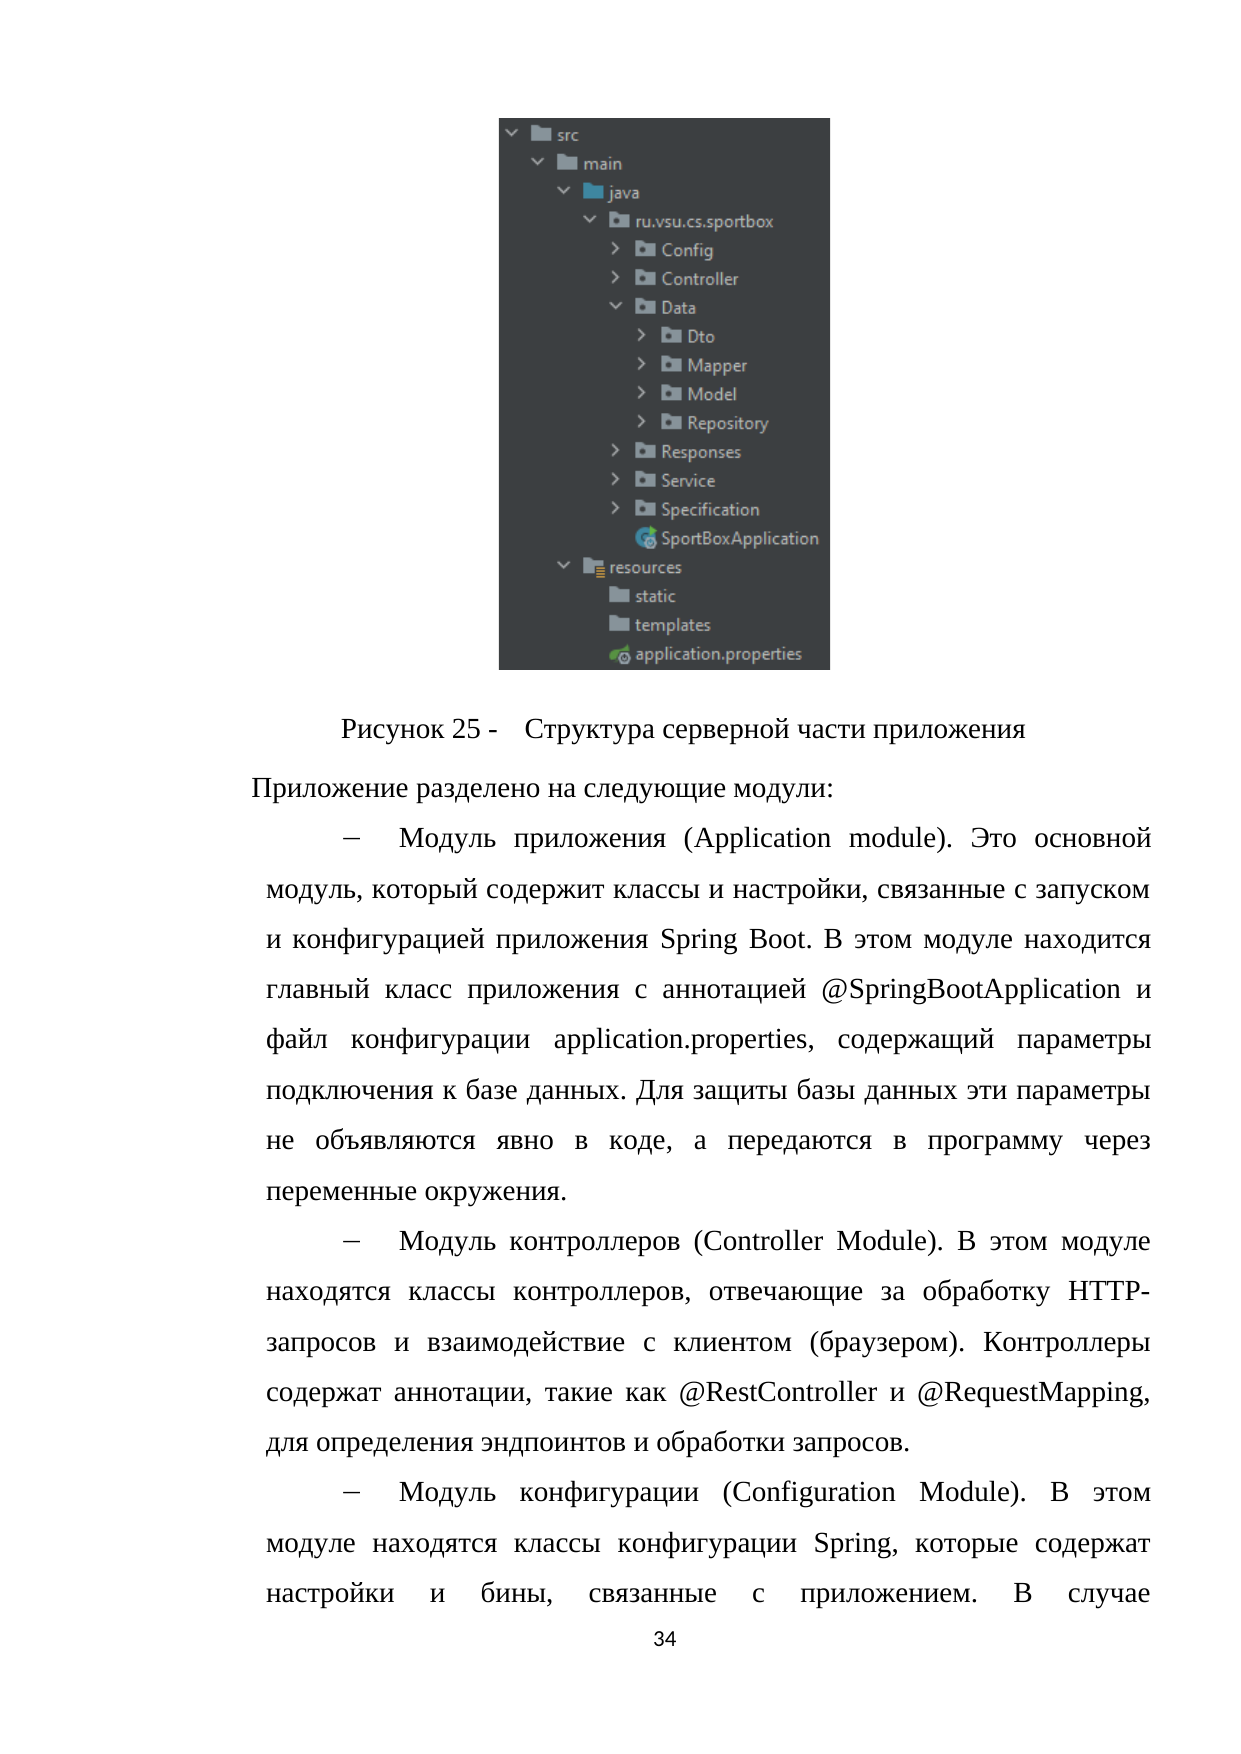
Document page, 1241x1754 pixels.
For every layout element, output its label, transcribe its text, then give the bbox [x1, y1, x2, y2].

text Структура серверной части приложения [215, 711, 1152, 745]
text Модуль контроллеров (Controller Module). В этом модуле находятся классы контроллеров, отвечающие за обработку HTTP-запросов и взаимодействие с клиентом (браузером). Контроллеры содержат аннотации, такие как @RestController и @RequestMapping, для определения эндпоинтов и обработки запросов. [266, 1223, 1152, 1458]
text Приложение разделено на следующие модули: [177, 770, 1152, 803]
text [266, 1474, 1152, 1609]
text Модуль приложения (Application module). Это основной модуль, который содержит классы и настройки, связанные с запуском и конфигурацией приложения Spring Boot. В этом модуле находится главный класс приложения с аннотацией @SpringBootApplication и файл конфигурации application.properties, содержащий параметры подключения к базе данных. Для защиты базы данных эти параметры не объявляются явно в коде, а передаются в программу через переменные окружения. [266, 820, 1152, 1206]
picture [498, 118, 830, 670]
